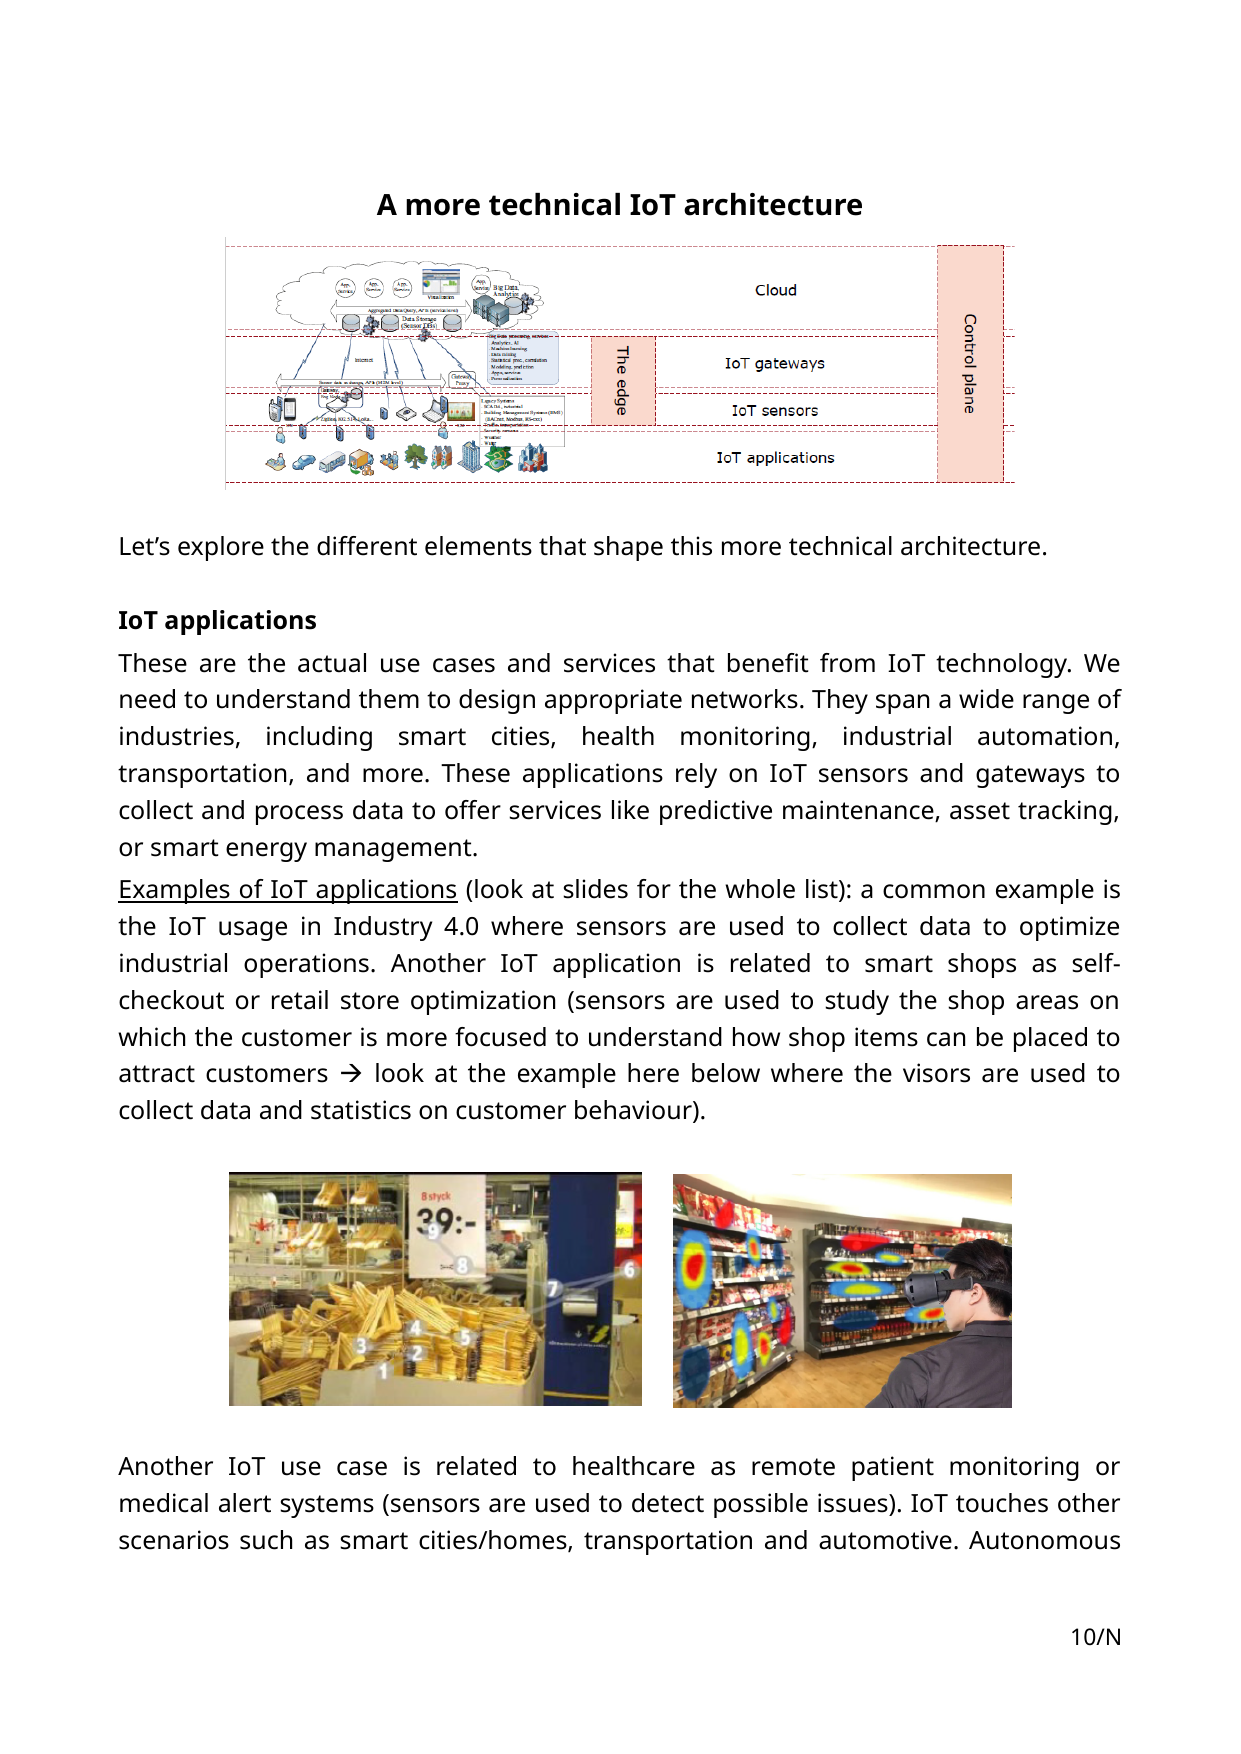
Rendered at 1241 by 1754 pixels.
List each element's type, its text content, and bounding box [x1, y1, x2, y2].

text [118, 1449, 1122, 1556]
picture [225, 237, 1015, 490]
text Let’s explore the different elements that shape this more technical architecture. [118, 529, 1122, 563]
text A more technical IoT architecture [118, 184, 1122, 224]
picture [224, 1166, 1016, 1410]
text These are the actual use cases and services that benefit from IoT technology. We need to understand them to design appropriate networks. They span a wide range of industries, including smart cities, health monitoring, industrial automation, transportation, and more. These applications rely on IoT sensors and gateways to collect and process data to offer services like predictive maintenance, asset tracking, or smart energy management. [118, 645, 1122, 863]
text IoT applications [118, 602, 1122, 636]
text Examples of IoT applications (look at slides for the whole list): a common example is the IoT usage in Industry 4.0 where sensors are used to collect data to optimize industrial operations. Another IoT application is related to smart shops as self-checkout or retail store optimization (sensors are used to study the shop areas on which the customer is more focused to understand how shop items can be placed to attract customers look at the example here below where the visors are used to collect data and statistics on customer behaviour). [118, 872, 1122, 1127]
